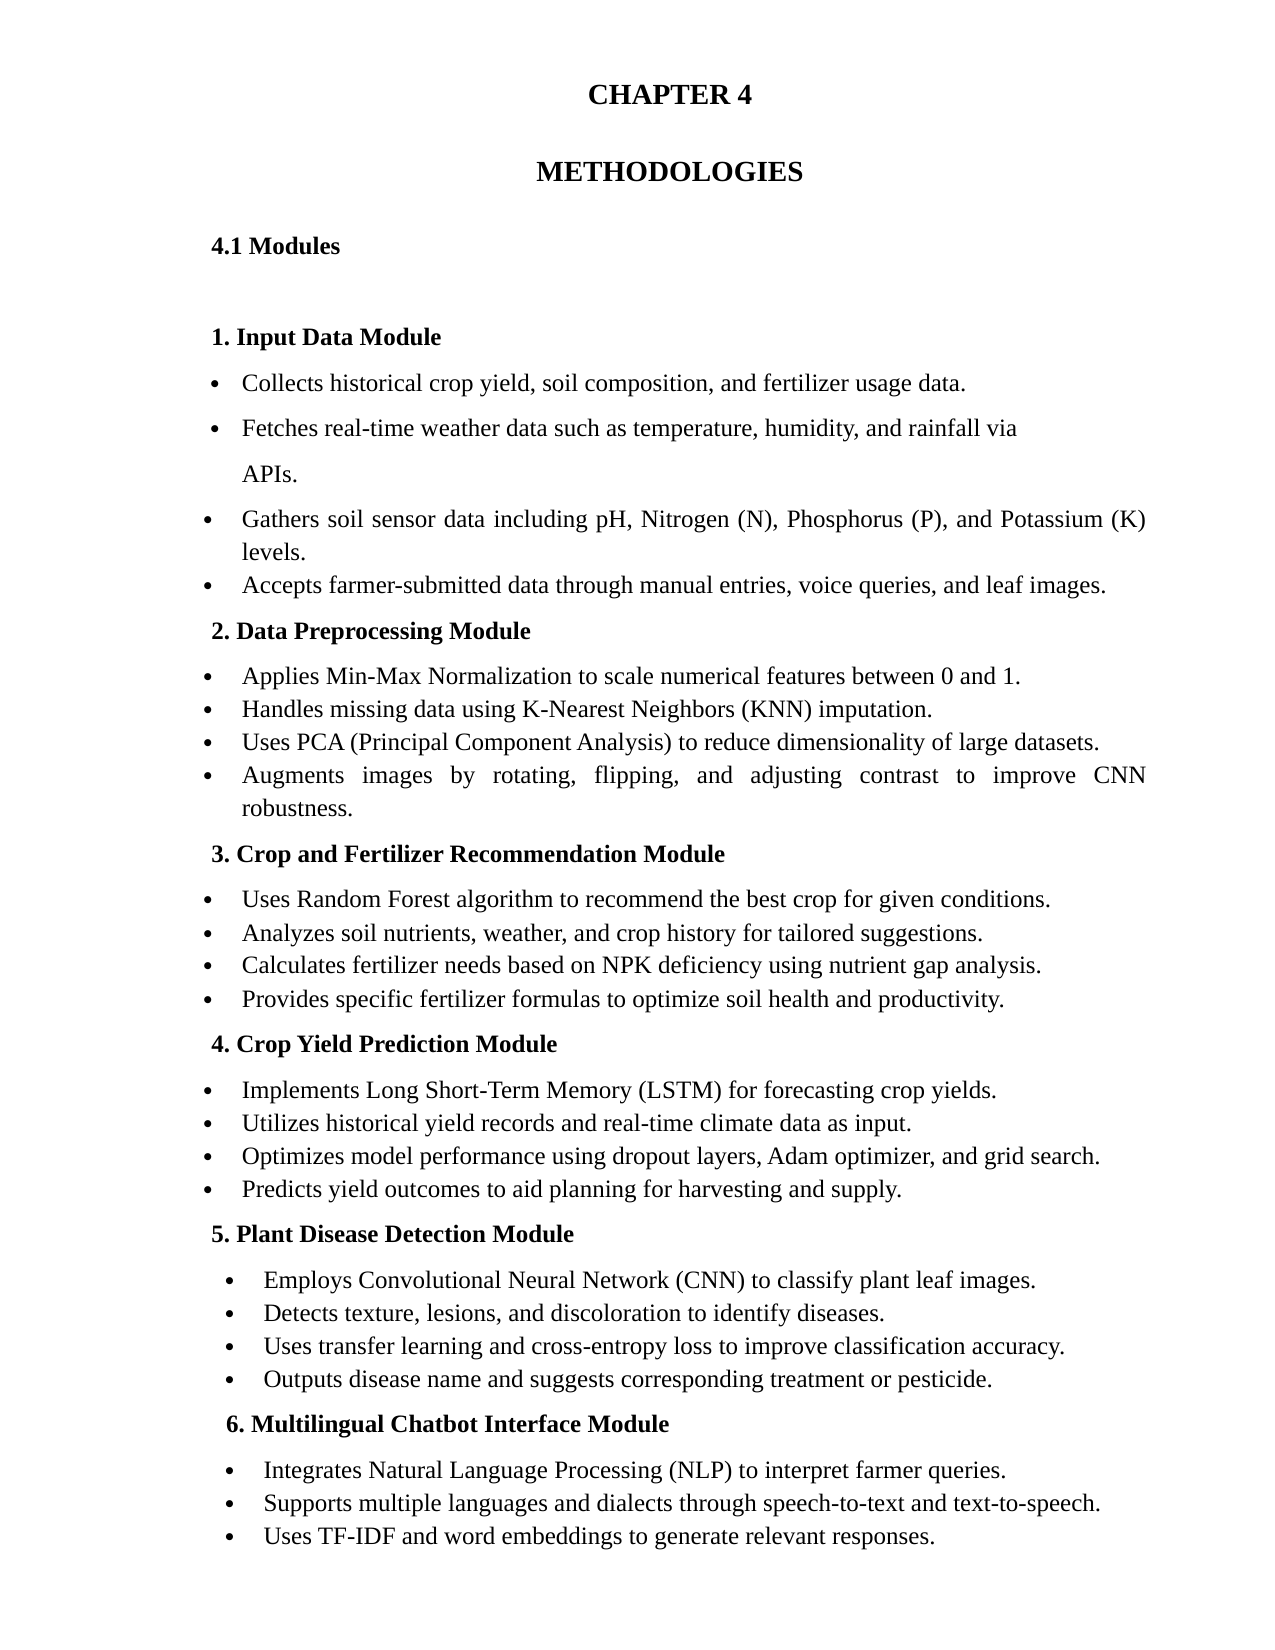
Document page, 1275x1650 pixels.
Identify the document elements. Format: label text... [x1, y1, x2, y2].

list Calculates fertilizer needs based on NPK deficiency using nutrient gap analysis. [204, 951, 1147, 979]
list Analyzes soil nutrients, weather, and crop history for tailored suggestions. [204, 918, 1147, 946]
list Utilizes historical yield records and real-time climate data as input. [204, 1108, 1147, 1136]
list Implements Long Short-Term Memory (LSTM) for forecasting crop yields. [204, 1075, 1147, 1103]
text 1. Input Data Module [211, 322, 1147, 351]
text 5. Plant Disease Detection Module [211, 1219, 1147, 1248]
list Uses transfer learning and cross-entropy loss to improve classification accuracy. [226, 1331, 1147, 1359]
list Provides specific fertilizer formulas to optimize soil health and productivity. [204, 984, 1147, 1012]
text CHAPTER 4 [167, 77, 1173, 111]
list Uses Random Forest algorithm to recommend the best crop for given conditions. [204, 884, 1147, 913]
list Collects historical crop yield, soil composition, and fertilizer usage data. [211, 368, 1147, 397]
list Integrates Natural Language Processing (NLP) to interpret farmer queries. [226, 1455, 1147, 1484]
list Handles missing data using K-Nearest Neighbors (KNN) imputation. [204, 694, 1147, 723]
text 6. Multilingual Chatbot Interface Module [167, 1409, 1147, 1438]
list Predicts yield outcomes to aid planning for harvesting and supply. [204, 1174, 1147, 1202]
text 3. Crop and Fertilizer Recommendation Module [211, 839, 1147, 868]
list Detects texture, lesions, and discoloration to identify diseases. [226, 1298, 1147, 1327]
list Uses TF-IDF and word embeddings to generate relevant responses. [226, 1521, 1147, 1550]
list Gathers soil sensor data including pH, Nitrogen (N), Phosphorus (P), and Potassium (K) levels. [204, 504, 1147, 566]
list Augments images by rotating, flipping, and adjusting contrast to improve CNN robustness. [204, 761, 1147, 822]
list Outputs disease name and suggests corresponding treatment or pesticide. [226, 1364, 1147, 1393]
list Applies Min-Max Normalization to scale numerical features between 0 and 1. [204, 661, 1147, 690]
text 2. Data Preprocessing Module [211, 616, 1147, 645]
text 4. Crop Yield Prediction Module [211, 1029, 1147, 1058]
list Accepts farmer-submitted data through manual entries, voice queries, and leaf images. [204, 570, 1147, 599]
text APIs. [211, 459, 1147, 488]
text 4.1 Modules [167, 231, 1147, 260]
text METHODOLOGIES [167, 154, 1173, 188]
list Optimizes model performance using dropout layers, Adam optimizer, and grid search. [204, 1141, 1147, 1169]
list Supports multiple languages and dialects through speech-to-text and text-to-speech. [226, 1488, 1147, 1517]
list Fetches real-time weather data such as temperature, humidity, and rainfall via [211, 413, 1147, 442]
list Uses PCA (Principal Component Analysis) to reduce dimensionality of large datasets. [204, 727, 1147, 756]
list Employs Convolutional Neural Network (CNN) to classify plant leaf images. [226, 1265, 1147, 1293]
